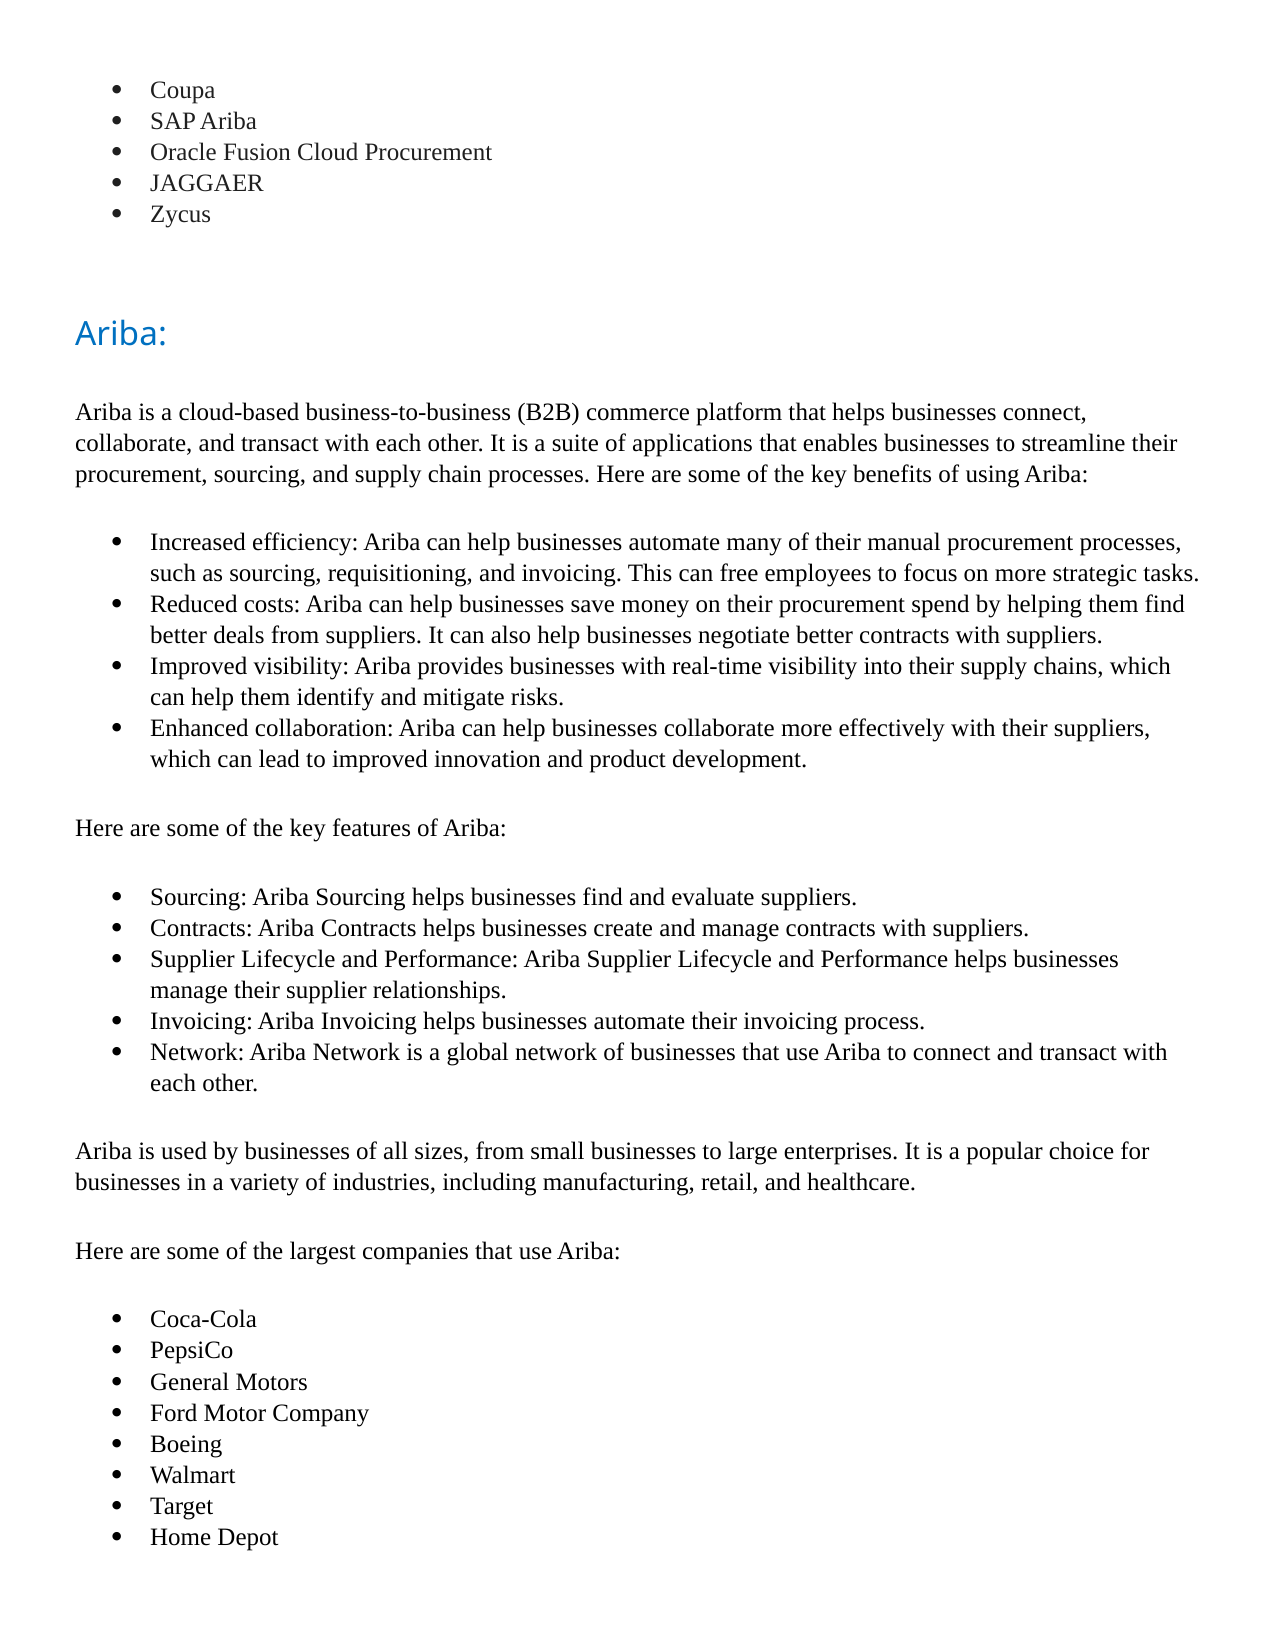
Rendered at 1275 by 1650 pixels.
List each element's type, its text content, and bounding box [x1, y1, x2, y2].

list Home Depot [112, 1522, 1200, 1551]
text Here are some of the key features of Ariba: [75, 813, 1200, 842]
text Here are some of the largest companies that use Ariba: [75, 1236, 1200, 1265]
text Ariba: [75, 310, 1200, 356]
list Supplier Lifecycle and Performance: Ariba Supplier Lifecycle and Performance helps businesses manage their supplier relationships. [112, 944, 1200, 1003]
list Improved visibility: Ariba provides businesses with real-time visibility into their supply chains, which can help them identify and mitigate risks. [112, 651, 1200, 711]
list Coupa [112, 75, 1200, 104]
list PepsiCo [112, 1336, 1200, 1364]
list Coca-Cola [112, 1304, 1200, 1333]
list Network: Ariba Network is a global network of businesses that use Ariba to connect and transact with each other. [112, 1037, 1200, 1097]
list Invoicing: Ariba Invoicing helps businesses automate their invoicing process. [112, 1006, 1200, 1034]
list General Motors [112, 1367, 1200, 1395]
text Ariba is used by businesses of all sizes, from small businesses to large enterprises. It is a popular choice for businesses in a variety of industries, including manufacturing, retail, and healthcare. [75, 1136, 1200, 1196]
list Zycus [112, 199, 1200, 228]
list Boeing [112, 1429, 1200, 1457]
list SAP Ariba [112, 106, 1200, 135]
text Ariba is a cloud-based business-to-business (B2B) commerce platform that helps businesses connect, collaborate, and transact with each other. It is a suite of applications that enables businesses to streamline their procurement, sourcing, and supply chain processes. Here are some of the key benefits of using Ariba: [75, 397, 1200, 487]
list Target [112, 1491, 1200, 1519]
list Increased efficiency: Ariba can help businesses automate many of their manual procurement processes, such as sourcing, requisitioning, and invoicing. This can free employees to focus on more strategic tasks. [112, 527, 1200, 587]
list Reduced costs: Ariba can help businesses save money on their procurement spend by helping them find better deals from suppliers. It can also help businesses negotiate better contracts with suppliers. [112, 589, 1200, 649]
list Contracts: Ariba Contracts helps businesses create and manage contracts with suppliers. [112, 913, 1200, 941]
list Enhanced collaboration: Ariba can help businesses collaborate more effectively with their suppliers, which can lead to improved innovation and product development. [112, 713, 1200, 773]
list Sourcing: Ariba Sourcing helps businesses find and evaluate suppliers. [112, 882, 1200, 910]
list Walmart [112, 1460, 1200, 1488]
list Ford Motor Company [112, 1398, 1200, 1426]
list JAGGAER [112, 168, 1200, 197]
list Oracle Fusion Cloud Procurement [112, 137, 1200, 166]
